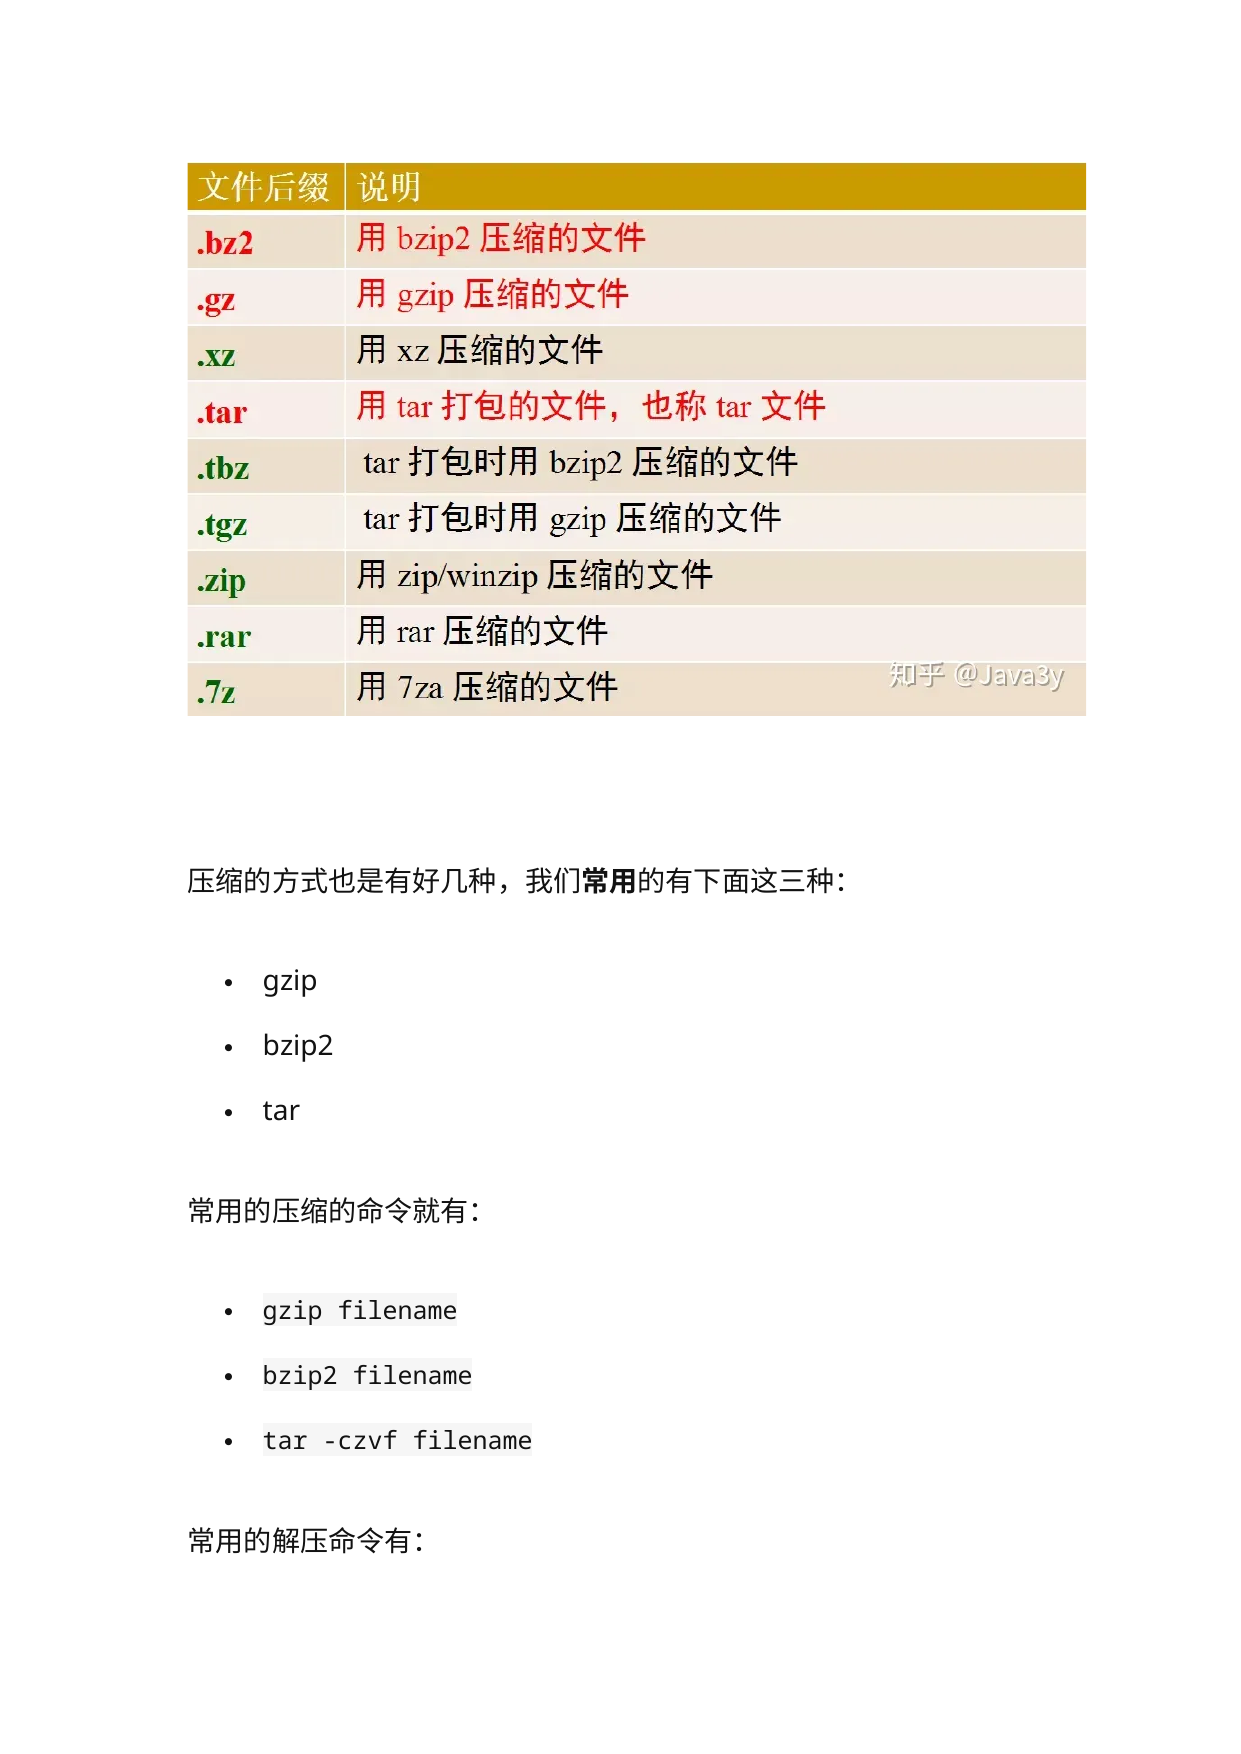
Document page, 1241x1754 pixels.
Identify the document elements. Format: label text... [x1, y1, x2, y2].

text 常用的压缩的命令就有： [187, 1177, 1053, 1242]
list tar -czvf filename [225, 1407, 1053, 1472]
list bzip2 [225, 1012, 1053, 1077]
text 压缩的方式也是有好几种，我们常用的有下面这三种： [187, 847, 1053, 912]
text 常用的解压命令有： [187, 1507, 1053, 1572]
list bzip2 filename [225, 1342, 1053, 1407]
list gzip [225, 947, 1053, 1012]
list gzip filename [225, 1277, 1053, 1342]
picture [187, 162, 1087, 716]
list tar [225, 1077, 1053, 1142]
